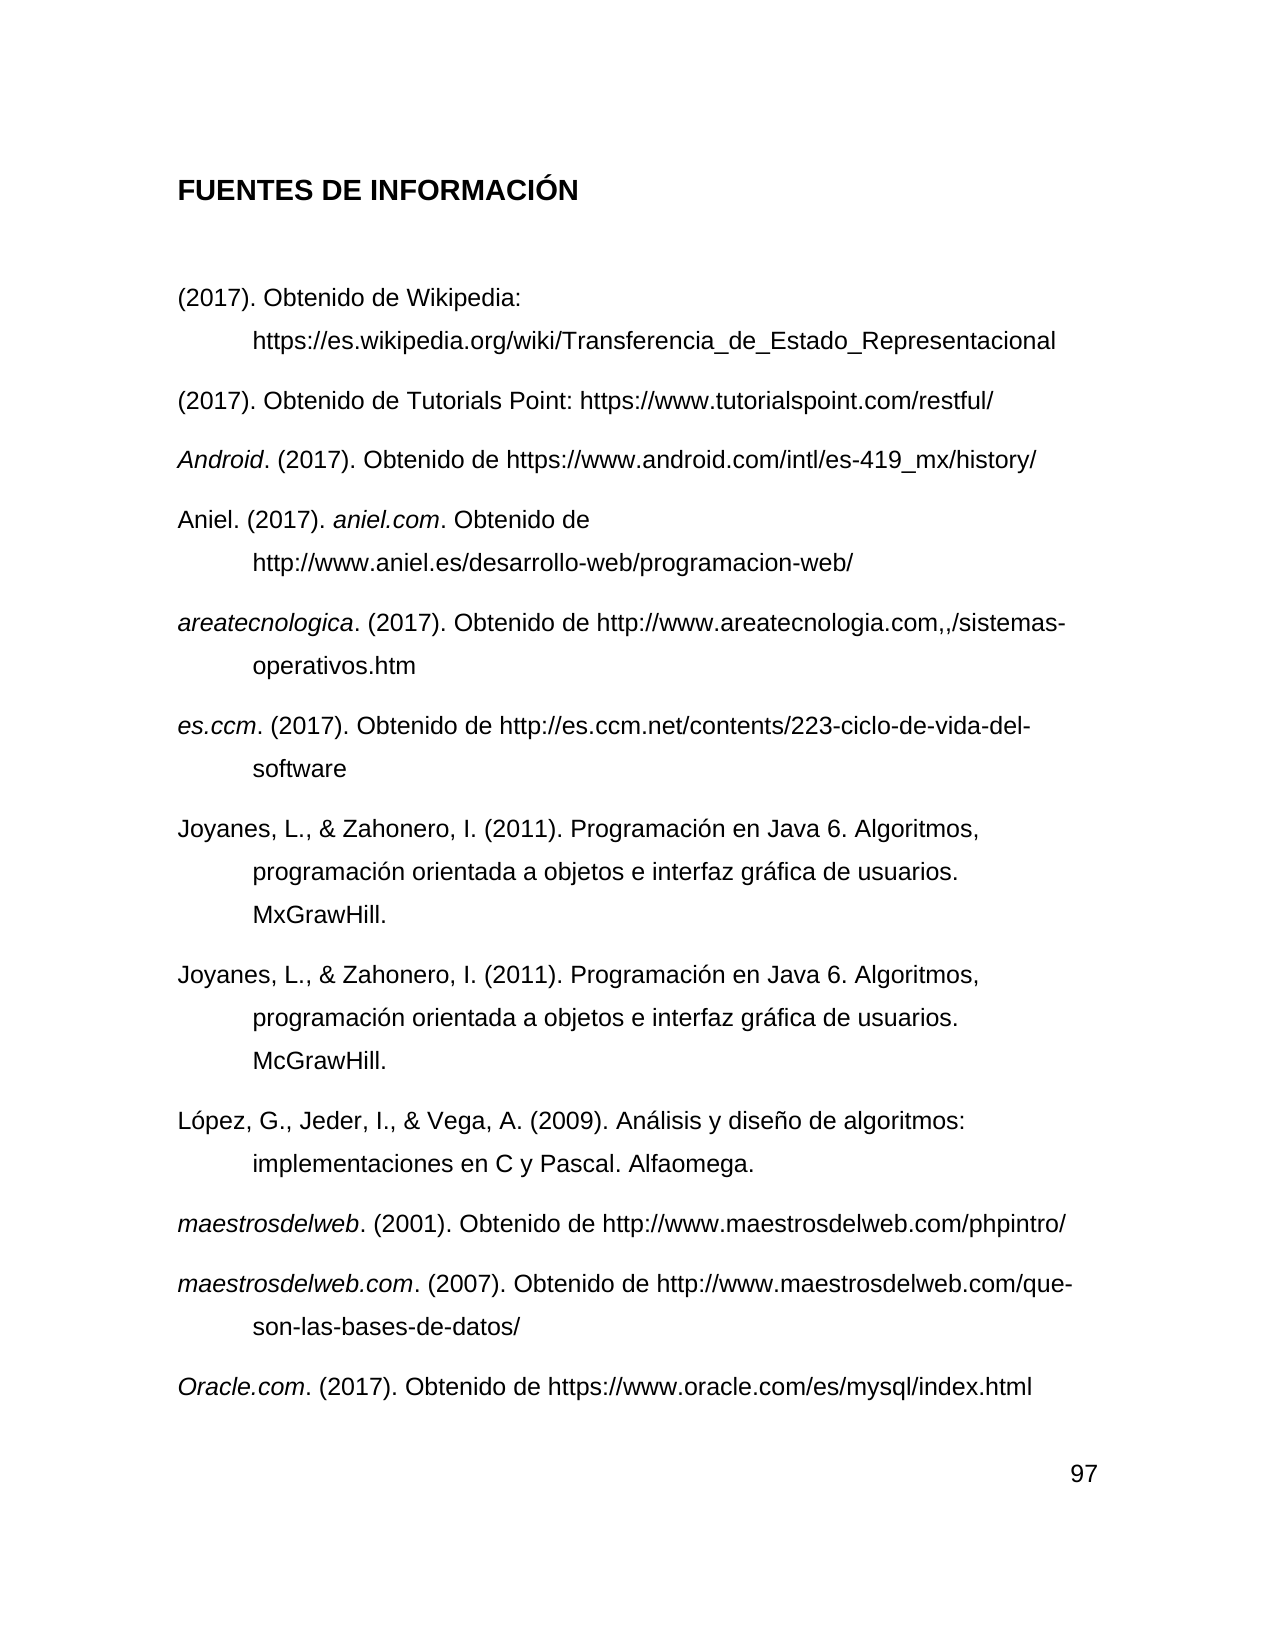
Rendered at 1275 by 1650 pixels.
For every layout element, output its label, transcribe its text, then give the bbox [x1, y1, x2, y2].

subtitle FUENTES DE INFORMACIÓN [177, 173, 1098, 206]
